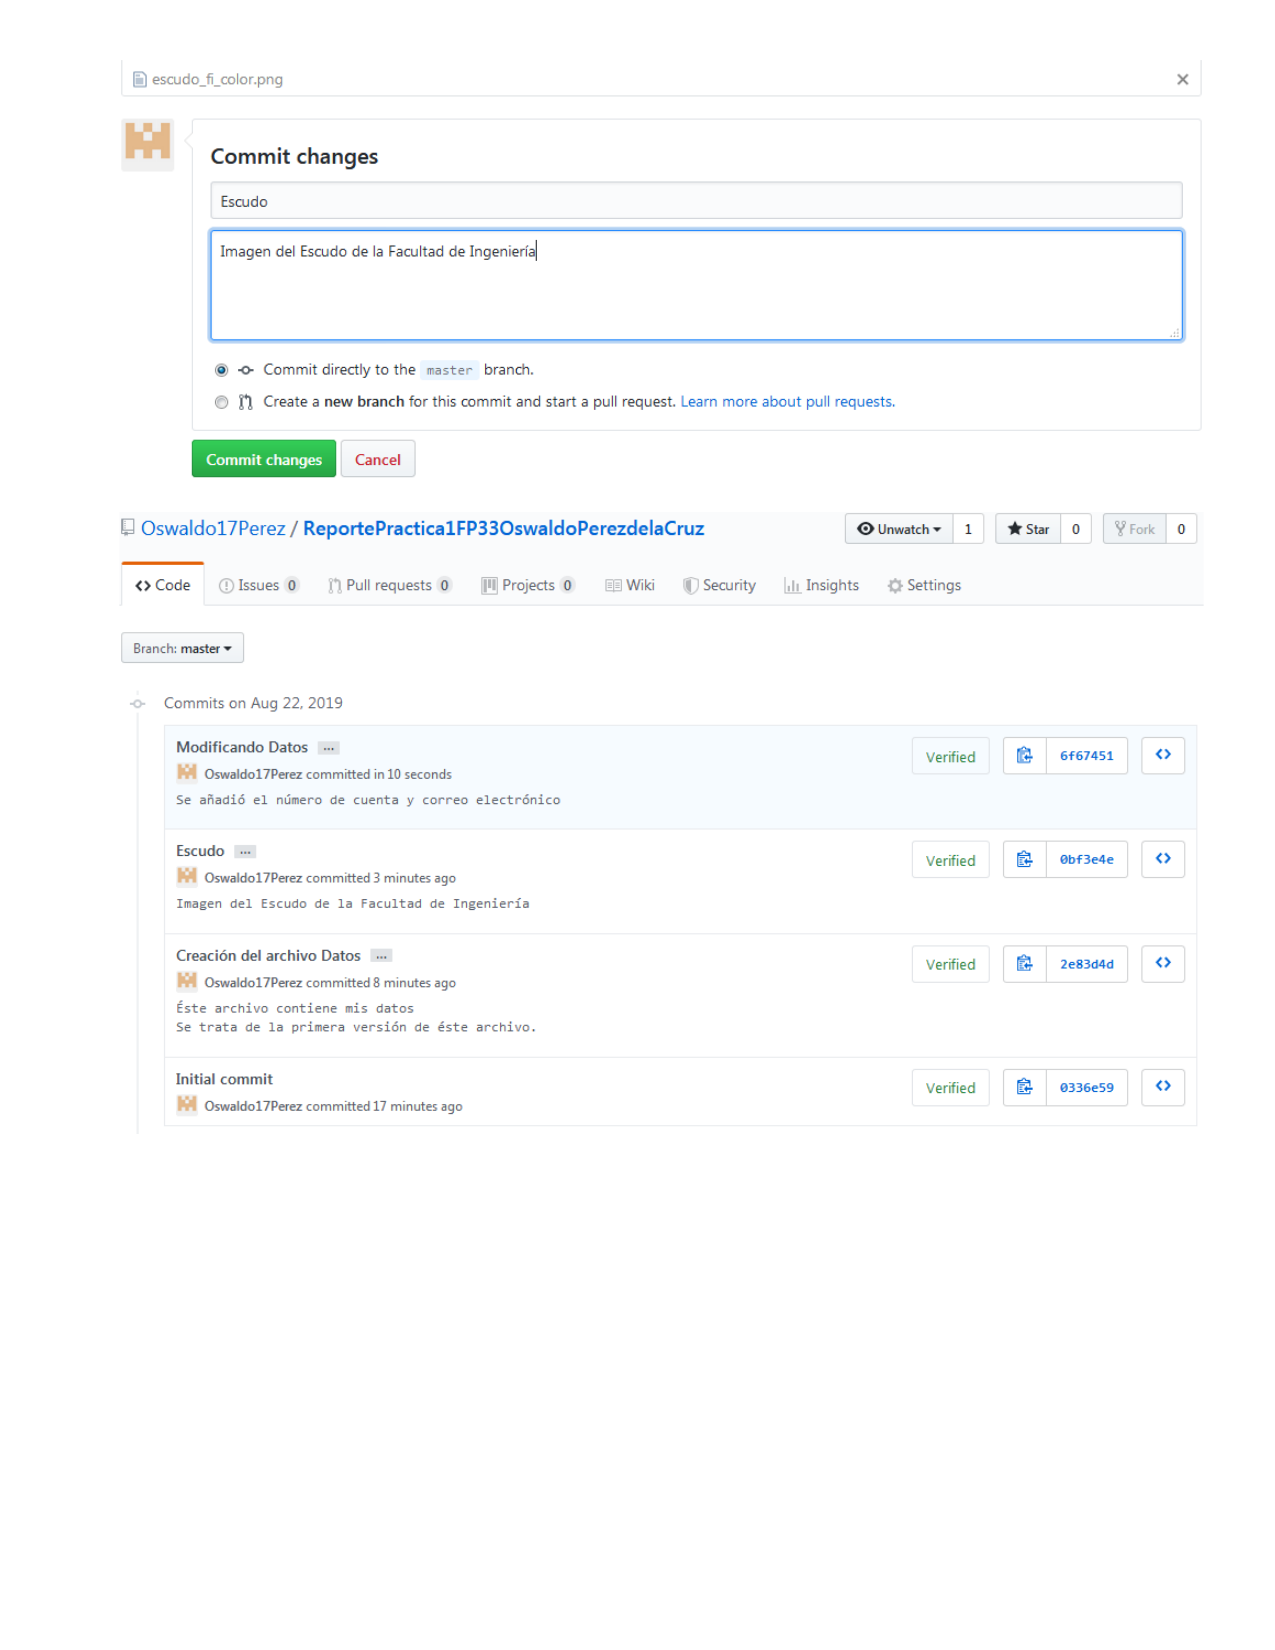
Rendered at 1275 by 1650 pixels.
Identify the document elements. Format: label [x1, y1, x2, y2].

picture [119, 512, 1204, 1134]
picture [118, 59, 1205, 485]
